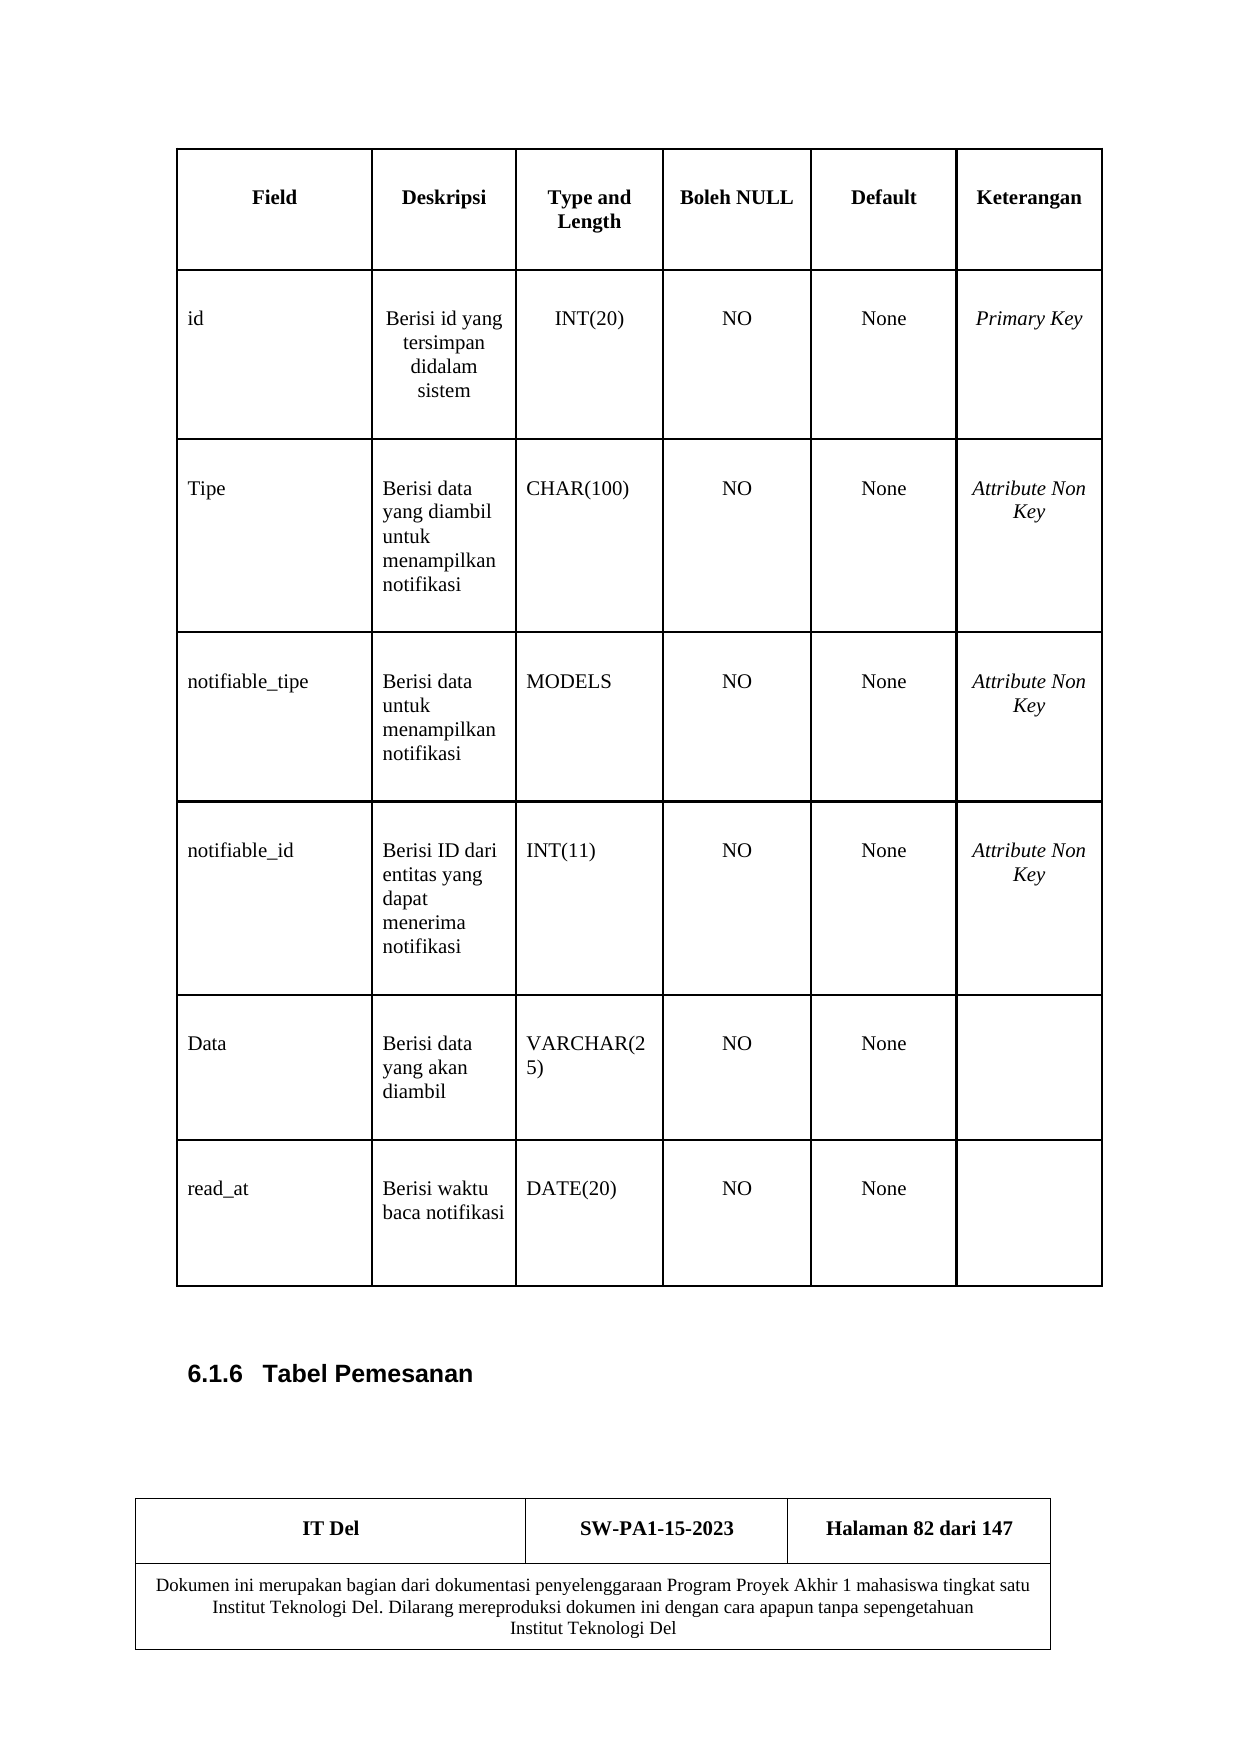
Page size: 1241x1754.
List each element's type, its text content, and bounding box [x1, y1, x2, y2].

table_cell NO [664, 803, 810, 993]
table_cell Berisi data yang diambil untuk menampilkan notifikasi [373, 440, 515, 631]
table_header Field [178, 150, 371, 269]
table_cell None [812, 271, 955, 438]
table_cell INT(20) [517, 271, 662, 438]
table_header Default [812, 150, 955, 269]
table_cell Attribute Non Key [958, 633, 1101, 800]
table_cell CHAR(100) [517, 440, 662, 631]
table_cell None [812, 803, 955, 993]
table_cell NO [664, 440, 810, 631]
table_cell INT(11) [517, 803, 662, 993]
table_cell Berisi id yang tersimpan didalam sistem [373, 271, 515, 438]
table_cell Attribute Non Key [958, 803, 1101, 993]
table_cell NO [664, 633, 810, 800]
table_cell Berisi waktu baca notifikasi [373, 1141, 515, 1285]
table_cell NO [664, 1141, 810, 1285]
table_header Deskripsi [373, 150, 515, 269]
table_cell [958, 996, 1101, 1139]
table_cell NO [664, 996, 810, 1139]
table_header Keterangan [958, 150, 1101, 269]
table_cell Berisi data yang akan diambil [373, 996, 515, 1139]
table_cell None [812, 440, 955, 631]
table_cell None [812, 1141, 955, 1285]
table_cell notifiable_id [178, 803, 371, 993]
table_cell NO [664, 271, 810, 438]
table_cell Data [178, 996, 371, 1139]
table_cell id [178, 271, 371, 438]
table_cell Berisi ID dari entitas yang dapat menerima notifikasi [373, 803, 515, 993]
table_cell Tipe [178, 440, 371, 631]
table_cell Attribute Non Key [958, 440, 1101, 631]
table_cell notifiable_tipe [178, 633, 371, 800]
table_cell DATE(20) [517, 1141, 662, 1285]
table_header Type and Length [517, 150, 662, 269]
table_cell [958, 1141, 1101, 1285]
table_cell Primary Key [958, 271, 1101, 438]
table_header Boleh NULL [664, 150, 810, 269]
table_cell VARCHAR(25) [517, 996, 662, 1139]
table_cell MODELS [517, 633, 662, 800]
list Tabel Pemesanan [187, 1359, 1092, 1387]
table_cell None [812, 996, 955, 1139]
table_cell Berisi data untuk menampilkan notifikasi [373, 633, 515, 800]
table_cell None [812, 633, 955, 800]
table_cell read_at [178, 1141, 371, 1285]
